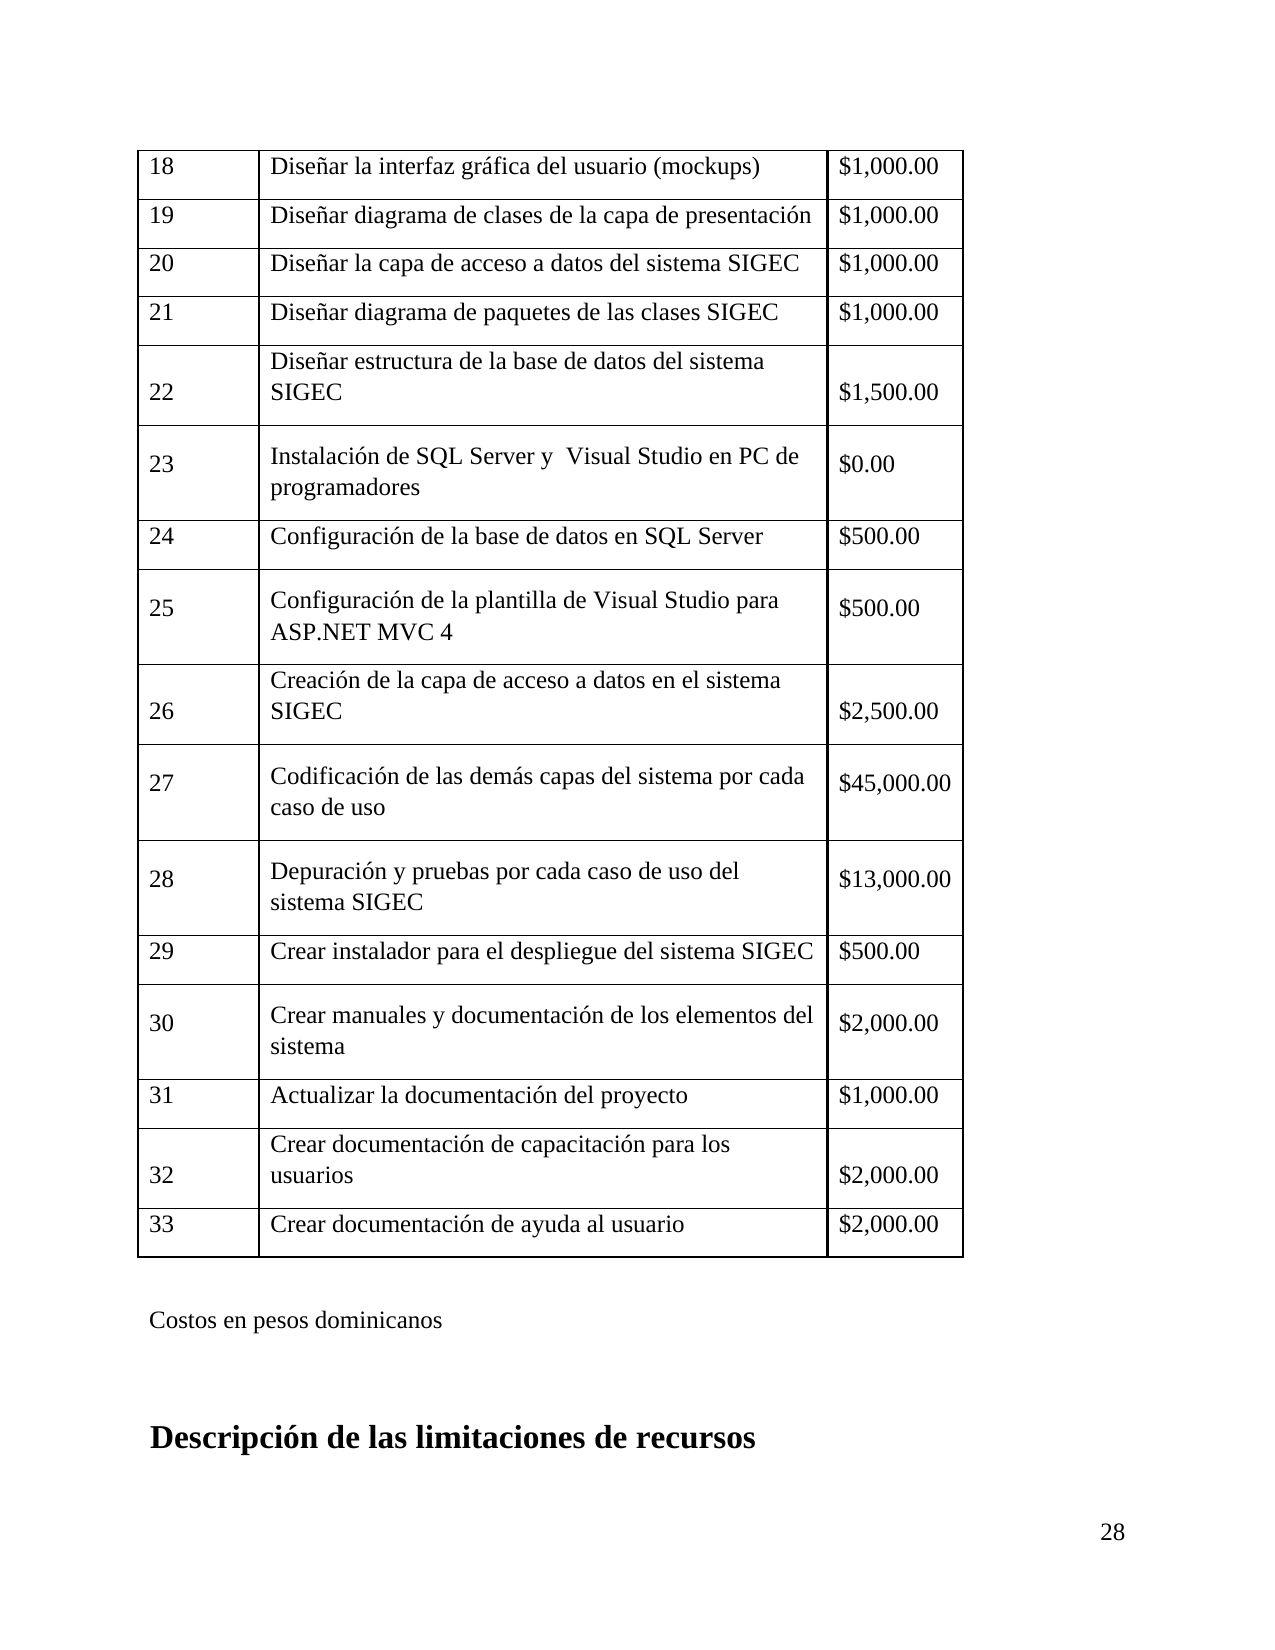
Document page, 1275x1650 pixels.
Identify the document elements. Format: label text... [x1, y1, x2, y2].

table_cell Crear manuales y documentación de los elementos del sistema [260, 985, 826, 1079]
table_cell Diseñar estructura de la base de datos del sistema SIGEC [260, 346, 826, 425]
table_cell Actualizar la documentación del proyecto [260, 1080, 826, 1128]
table_cell $0.00 [829, 426, 962, 520]
subtitle Descripción de las limitaciones de recursos [150, 1417, 1125, 1456]
table_cell Configuración de la base de datos en SQL Server [260, 521, 826, 569]
table_cell 18 [139, 151, 258, 199]
table_cell 30 [139, 985, 258, 1079]
table_cell $2,500.00 [829, 665, 962, 744]
table_cell Creación de la capa de acceso a datos en el sistema SIGEC [260, 665, 826, 744]
table_cell Diseñar diagrama de clases de la capa de presentación [260, 200, 826, 247]
table_cell 28 [139, 841, 258, 935]
table_cell 21 [139, 297, 258, 345]
table_cell $2,000.00 [829, 1129, 962, 1208]
table_cell $2,000.00 [829, 1209, 962, 1256]
table_cell $45,000.00 [829, 745, 962, 839]
table_cell Costos en pesos dominicanos [138, 1258, 963, 1336]
table_cell $500.00 [829, 570, 962, 664]
table_cell Configuración de la plantilla de Visual Studio para ASP.NET MVC 4 [260, 570, 826, 664]
table_cell $1,000.00 [829, 249, 962, 296]
table_cell $1,000.00 [829, 297, 962, 345]
table_cell $1,500.00 [829, 346, 962, 425]
table_cell $2,000.00 [829, 985, 962, 1079]
table_cell Crear documentación de ayuda al usuario [260, 1209, 826, 1256]
table_cell $500.00 [829, 936, 962, 984]
table_cell $1,000.00 [829, 151, 962, 199]
table_cell Depuración y pruebas por cada caso de uso del sistema SIGEC [260, 841, 826, 935]
table_cell Codificación de las demás capas del sistema por cada caso de uso [260, 745, 826, 839]
table_cell 23 [139, 426, 258, 520]
table_cell Crear documentación de capacitación para los usuarios [260, 1129, 826, 1208]
table_cell 19 [139, 200, 258, 247]
table_cell $1,000.00 [829, 1080, 962, 1128]
table_cell 32 [139, 1129, 258, 1208]
table_cell 31 [139, 1080, 258, 1128]
table_cell Instalación de SQL Server y Visual Studio en PC de programadores [260, 426, 826, 520]
table_cell Diseñar la interfaz gráfica del usuario (mockups) [260, 151, 826, 199]
table_cell 26 [139, 665, 258, 744]
table_cell 25 [139, 570, 258, 664]
table_cell 33 [139, 1209, 258, 1256]
table_cell Diseñar la capa de acceso a datos del sistema SIGEC [260, 249, 826, 296]
table_cell 29 [139, 936, 258, 984]
table_cell $1,000.00 [829, 200, 962, 247]
table_cell $500.00 [829, 521, 962, 569]
table_cell Diseñar diagrama de paquetes de las clases SIGEC [260, 297, 826, 345]
table_cell Crear instalador para el despliegue del sistema SIGEC [260, 936, 826, 984]
table_cell 20 [139, 249, 258, 296]
table_cell 27 [139, 745, 258, 839]
table_cell $13,000.00 [829, 841, 962, 935]
table_cell 22 [139, 346, 258, 425]
table_cell 24 [139, 521, 258, 569]
